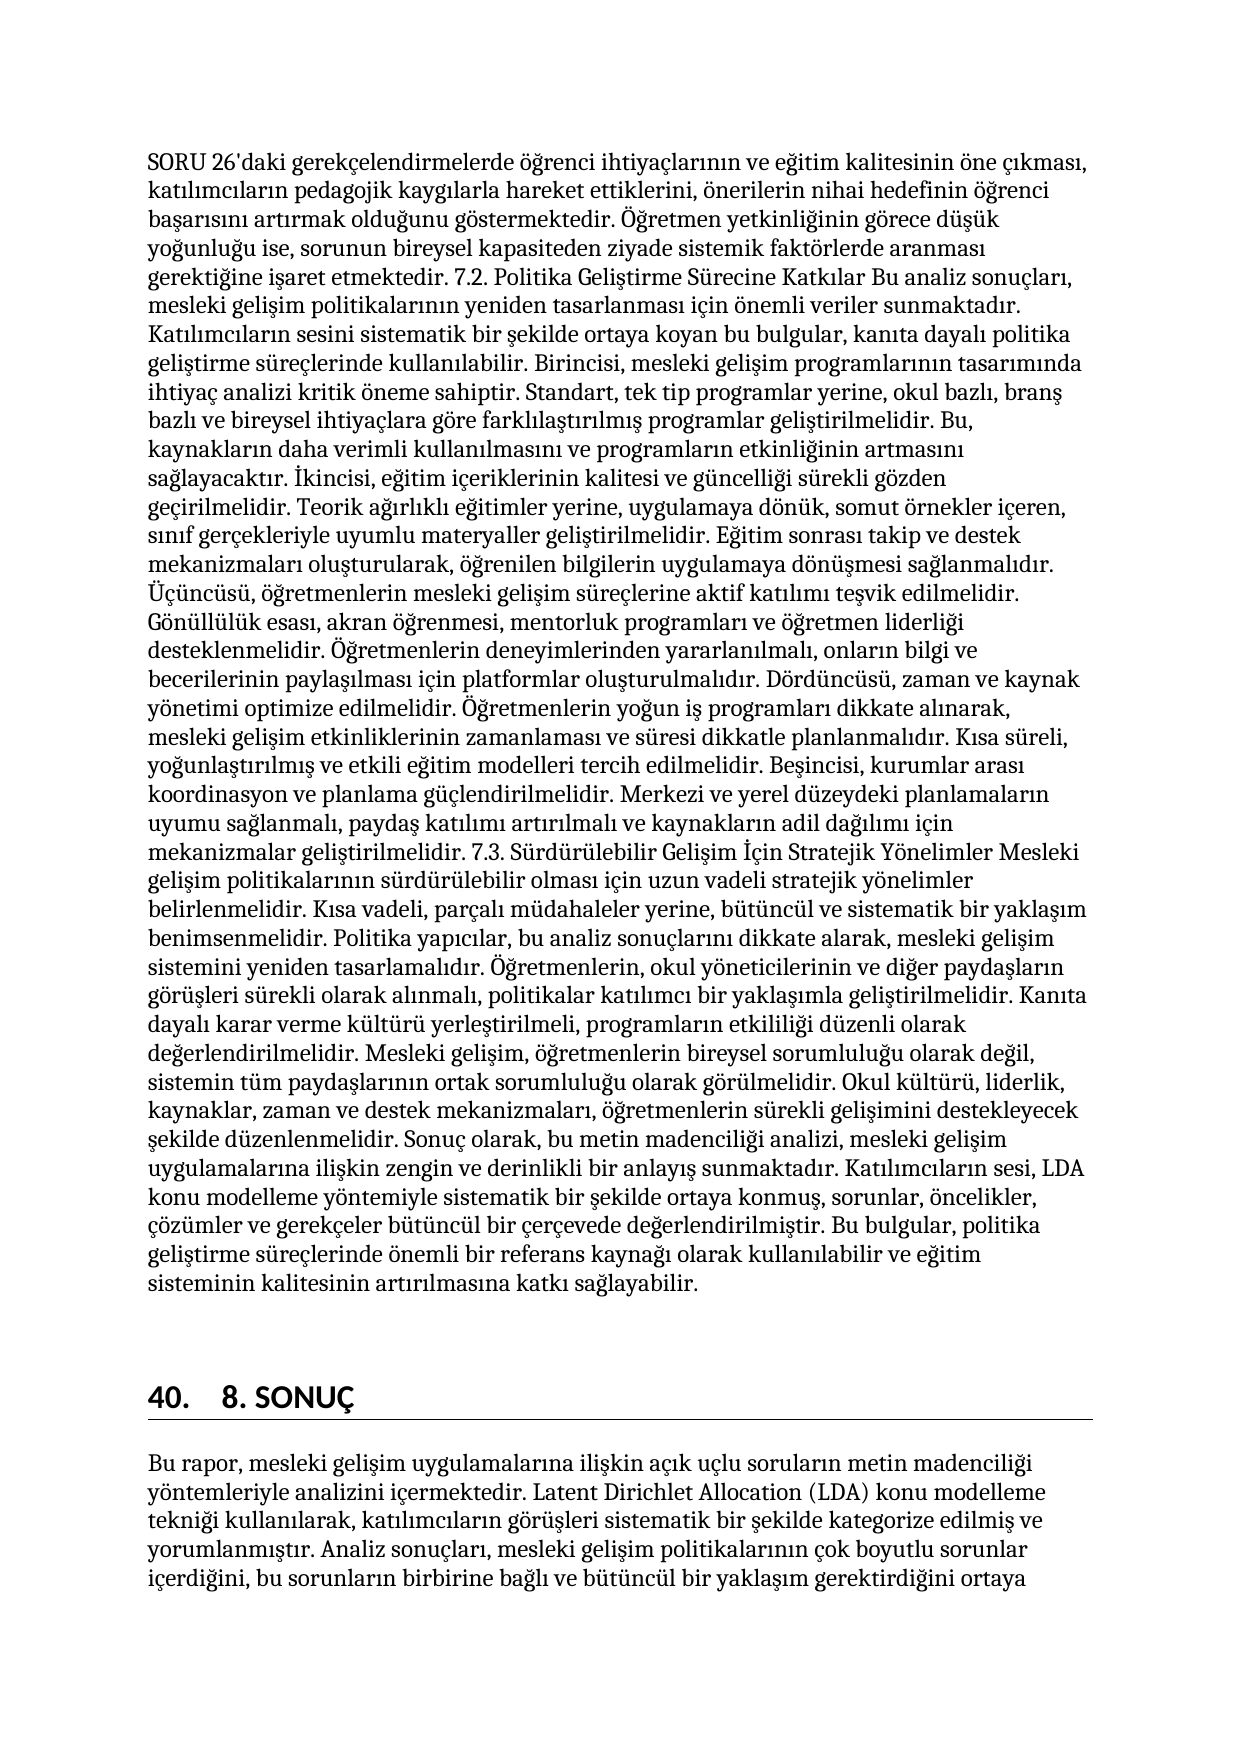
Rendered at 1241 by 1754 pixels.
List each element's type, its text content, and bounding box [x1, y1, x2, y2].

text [148, 148, 1093, 1298]
subtitle 8. SONUÇ [148, 1376, 1093, 1419]
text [148, 1449, 1093, 1593]
